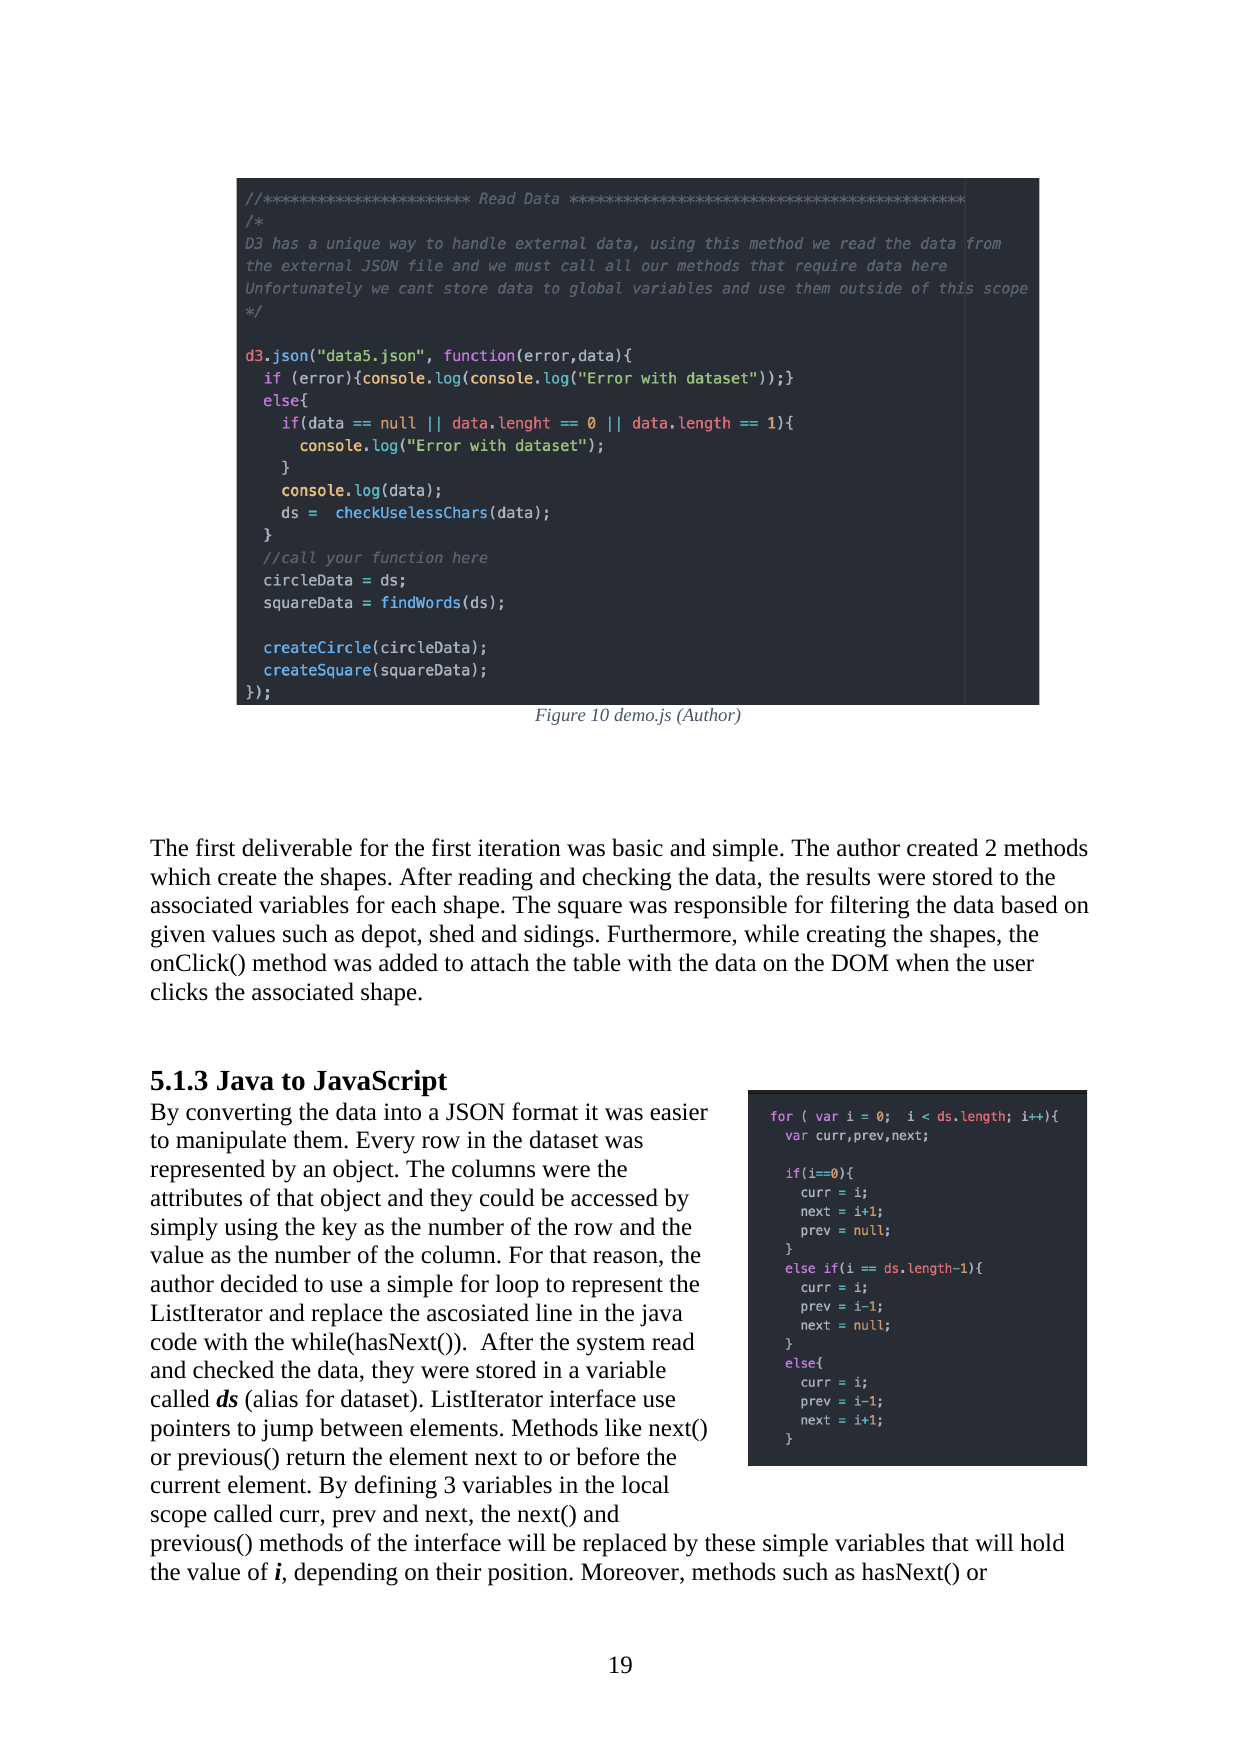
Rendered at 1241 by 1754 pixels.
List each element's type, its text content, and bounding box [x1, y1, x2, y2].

table_header Figure 10 demo.js (Author) [225, 150, 1052, 776]
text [150, 1097, 1090, 1585]
picture [236, 178, 1040, 705]
table_header [740, 1086, 1101, 1520]
picture [748, 1090, 1088, 1466]
text 5.1.3 Java to JavaScript [150, 1063, 1090, 1097]
text The first deliverable for the first iteration was basic and simple. The author created 2 methods which create the shapes. After reading and checking the data, the results were stored to the associated variables for each shape. The square was responsible for filtering the data based on given values such as depot, shed and sidings. Furthermore, while creating the shapes, the onClick() method was added to attach the table with the data on the DOM when the user clicks the associated shape. [150, 833, 1090, 1006]
